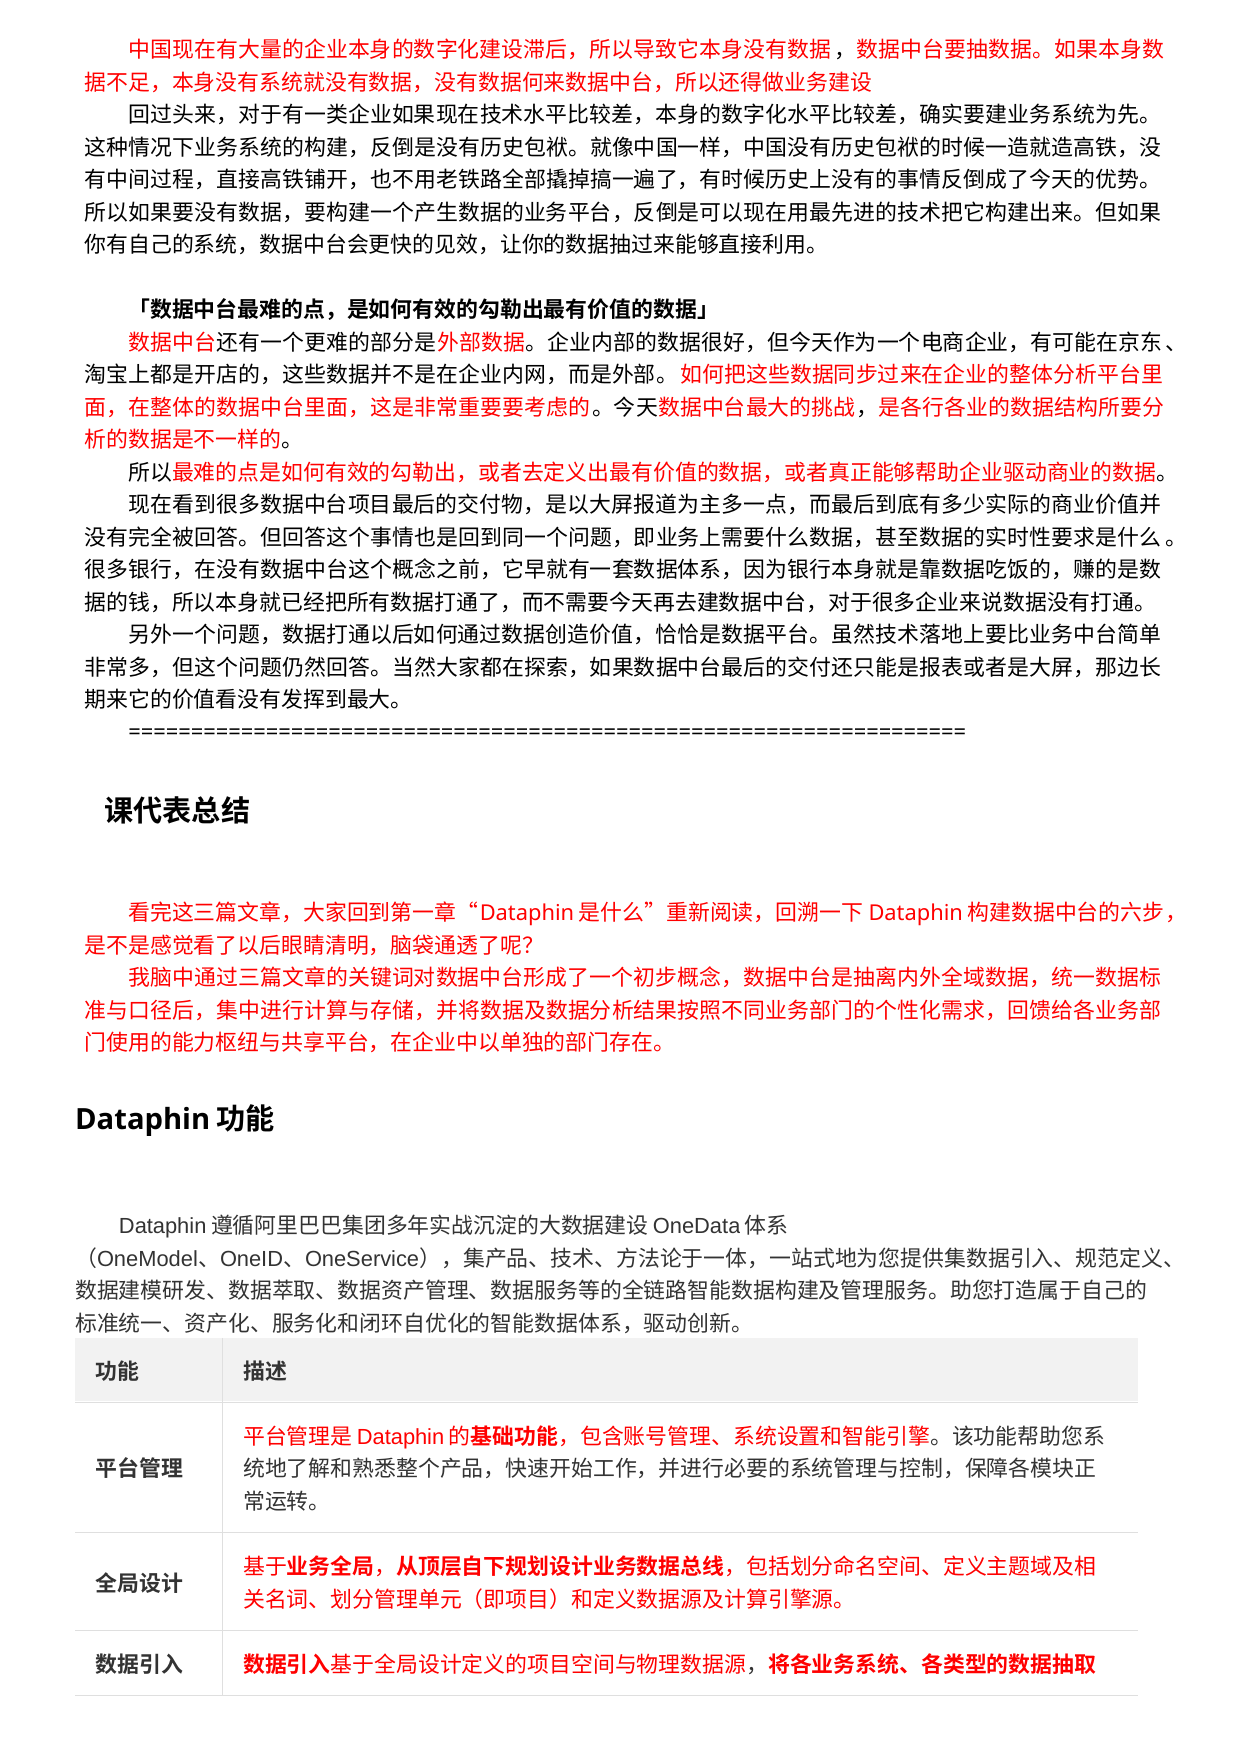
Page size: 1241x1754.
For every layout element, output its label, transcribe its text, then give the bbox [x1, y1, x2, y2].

table_header 描述 [223, 1338, 1138, 1401]
list 回过头来，对于有一类企业如果现在技术水平比较差，本身的数字化水平比较差，确实要建业务系统为先。这种情况下业务系统的构建，反倒是没有历史包袱。就像中国一样，中国没有历史包袱的时候一造就造高铁，没有中间过程，直接高铁铺开，也不用老铁路全部撬掉搞一遍了，有时候历史上没有的事情反倒成了今天的优势。所以如果要没有数据，要构建一个产生数据的业务平台，反倒是可以现在用最先进的技术把它构建出来。但如果你有自己的系统，数据中台会更快的见效，让你的数据抽过来能够直接利用。 [84, 97, 1165, 259]
list 现在看到很多数据中台项目最后的交付物，是以大屏报道为主多一点，而最后到底有多少实际的商业价值并没有完全被回答。但回答这个事情也是回到同一个问题，即业务上需要什么数据，甚至数据的实时性要求是什么。很多银行，在没有数据中台这个概念之前，它早就有一套数据体系，因为银行本身就是靠数据吃饭的，赚的是数据的钱，所以本身就已经把所有数据打通了，而不需要今天再去建数据中台，对于很多企业来说数据没有打通。 [84, 487, 1165, 617]
table_cell 基于业务全局，从顶层自下规划设计业务数据总线，包括划分命名空间、定义主题域及相关名词、划分管理单元（即项目）和定义数据源及计算引擎源。 [223, 1533, 1138, 1629]
table_cell 平台管理 [75, 1403, 222, 1532]
list 所以最难的点是如何有效的勾勒出，或者去定义出最有价值的数据，或者真正能够帮助企业驱动商业的数据。 [84, 454, 1165, 487]
list 看完这三篇文章，大家回到第一章“Dataphin是什么”重新阅读，回溯一下Dataphin构建数据中台的六步，是不是感觉看了以后眼睛清明，脑袋通透了呢？ [84, 895, 1165, 960]
table_cell 平台管理是Dataphin的基础功能，包含账号管理、系统设置和智能引擎。该功能帮助您系统地了解和熟悉整个产品，快速开始工作，并进行必要的系统管理与控制，保障各模块正常运转。 [223, 1403, 1138, 1532]
list 另外一个问题，数据打通以后如何通过数据创造价值，恰恰是数据平台。虽然技术落地上要比业务中台简单非常多，但这个问题仍然回答。当然大家都在探索，如果数据中台最后的交付还只能是报表或者是大屏，那边长期来它的价值看没有发挥到最大。 [84, 617, 1165, 714]
list 「数据中台最难的点，是如何有效的勾勒出最有价值的数据」 [84, 292, 1165, 324]
table_header 功能 [75, 1338, 222, 1401]
subtitle Dataphin功能 [75, 1084, 1165, 1149]
text Dataphin遵循阿里巴巴集团多年实战沉淀的大数据建设OneData体系（OneModel、OneID、OneService），集产品、技术、方法论于一体，一站式地为您提供集数据引入、规范定义、数据建模研发、数据萃取、数据资产管理、数据服务等的全链路智能数据构建及管理服务。助您打造属于自己的标准统一、资产化、服务化和闭环自优化的智能数据体系，驱动创新。 [75, 1208, 1165, 1245]
list 数据中台还有一个更难的部分是外部数据。企业内部的数据很好，但今天作为一个电商企业，有可能在京东、淘宝上都是开店的，这些数据并不是在企业内网，而是外部。如何把这些数据同步过来在企业的整体分析平台里面，在整体的数据中台里面，这是非常重要要考虑的。今天数据中台最大的挑战，是各行各业的数据结构所要分析的数据是不一样的。 [84, 324, 1165, 454]
text Dataphin遵循阿里巴巴集团多年实战沉淀的大数据建设OneData体系（OneModel、OneID、OneService），集产品、技术、方法论于一体，一站式地为您提供集数据引入、规范定义、数据建模研发、数据萃取、数据资产管理、数据服务等的全链路智能数据构建及管理服务。助您打造属于自己的标准统一、资产化、服务化和闭环自优化的智能数据体系，驱动创新。 [75, 1271, 1165, 1338]
table_cell 数据引入 [75, 1631, 222, 1695]
list 中国现在有大量的企业本身的数字化建设滞后，所以导致它本身没有数据，数据中台要抽数据。如果本身数据不足，本身没有系统就没有数据，没有数据何来数据中台，所以还得做业务建设 [84, 32, 1165, 97]
list =================================================================== [84, 714, 1165, 747]
subtitle 课代表总结 [75, 776, 1165, 841]
list 我脑中通过三篇文章的关键词对数据中台形成了一个初步概念，数据中台是抽离内外全域数据，统一数据标准与口径后，集中进行计算与存储，并将数据及数据分析结果按照不同业务部门的个性化需求，回馈给各业务部门使用的能力枢纽与共享平台，在企业中以单独的部门存在。 [84, 960, 1165, 1057]
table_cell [223, 1631, 1138, 1695]
table_cell 全局设计 [75, 1533, 222, 1629]
